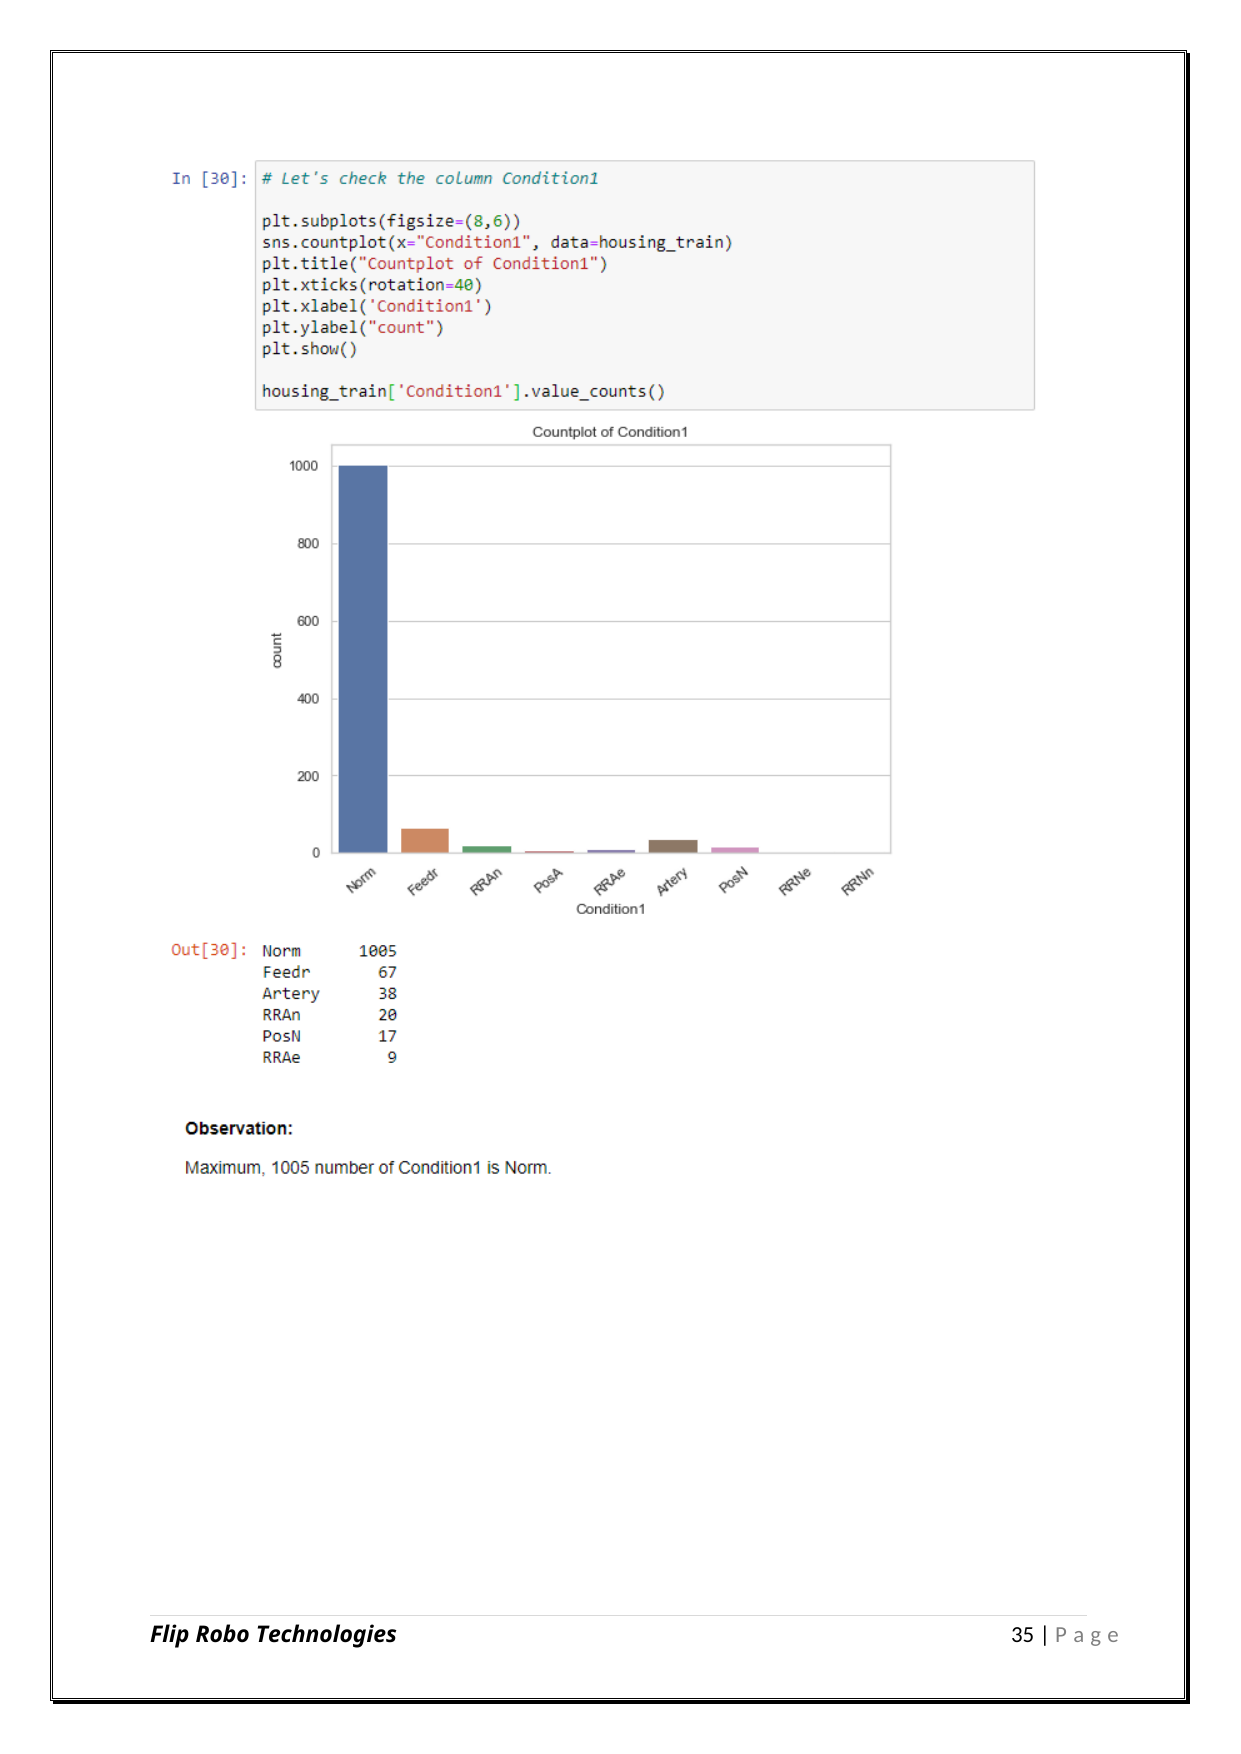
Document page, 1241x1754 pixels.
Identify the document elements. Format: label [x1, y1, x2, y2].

picture [150, 150, 1049, 1073]
picture [150, 1103, 593, 1189]
